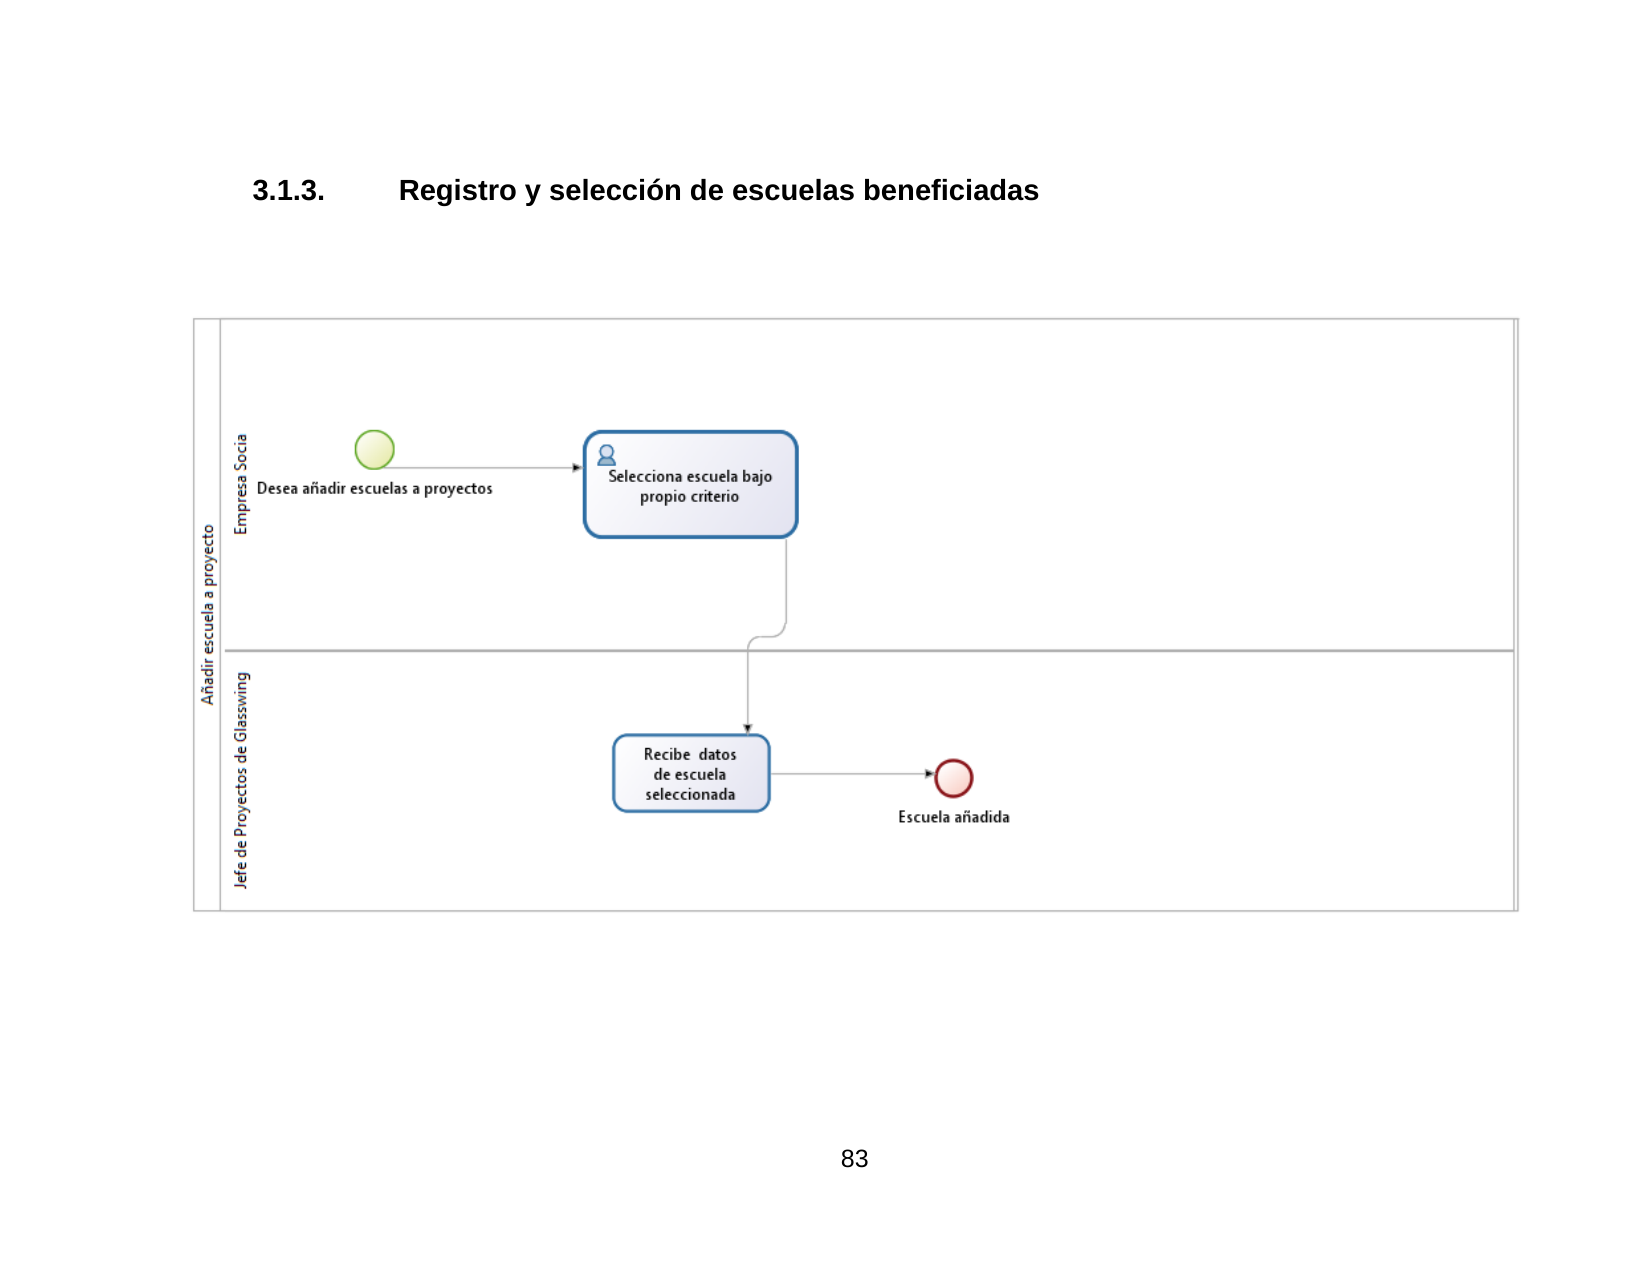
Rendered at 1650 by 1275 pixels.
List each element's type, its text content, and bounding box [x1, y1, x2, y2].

subtitle Registro y selección de escuelas beneficiadas [252, 173, 1532, 206]
picture [180, 305, 1532, 925]
